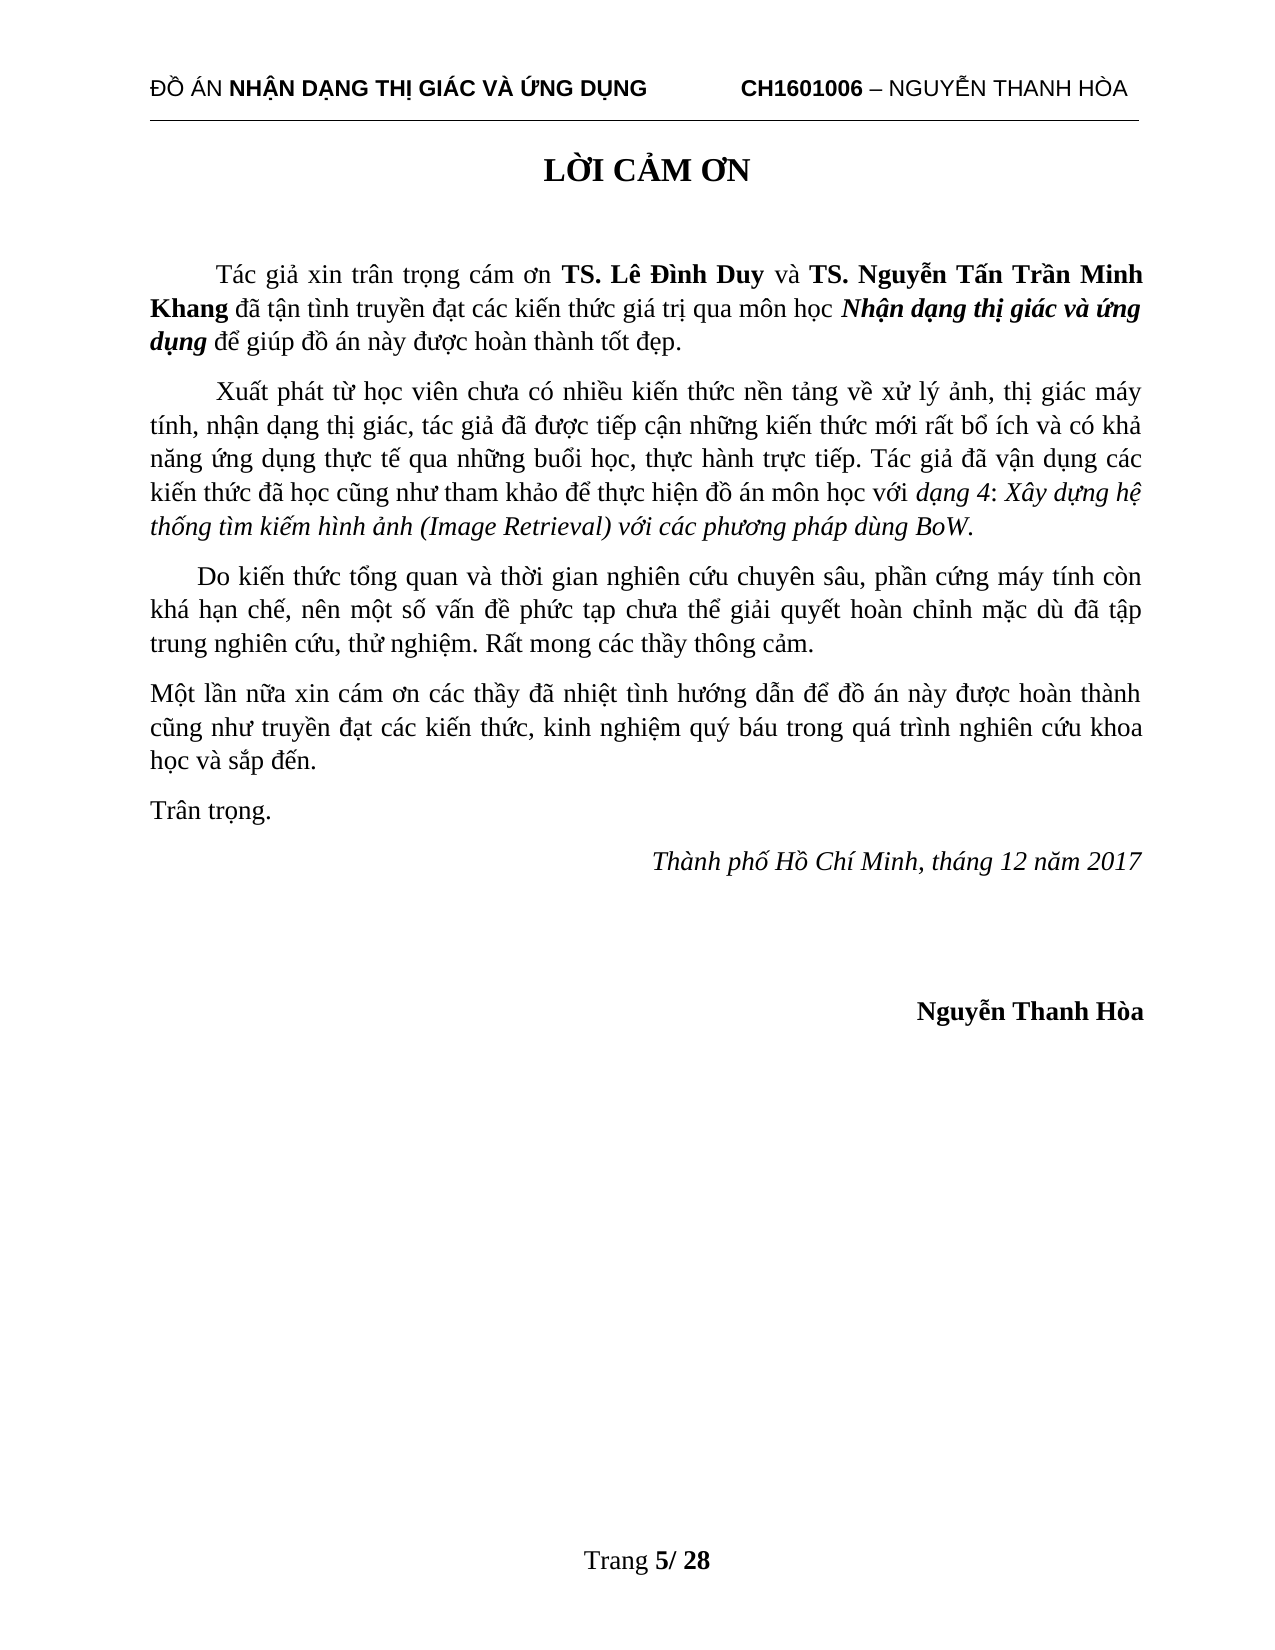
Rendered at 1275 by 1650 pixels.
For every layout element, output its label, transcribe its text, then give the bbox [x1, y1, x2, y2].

text Xuất phát từ học viên chưa có nhiều kiến thức nền tảng về xử lý ảnh, thị giác máy tính, nhận dạng thị giác, tác giả đã được tiếp cận những kiến thức mới rất bổ ích và có khả năng ứng dụng thực tế qua những buổi học, thực hành trực tiếp. Tác giả đã vận dụng các kiến thức đã học cũng như tham khảo để thực hiện đồ án môn học với dạng 4: Xây dựng hệ thống tìm kiếm hình ảnh (Image Retrieval) với các phương pháp dùng BoW. [150, 376, 1144, 541]
text Do kiến thức tổng quan và thời gian nghiên cứu chuyên sâu, phần cứng máy tính còn khá hạn chế, nên một số vấn đề phức tạp chưa thể giải quyết hoàn chỉnh mặc dù đã tập trung nghiên cứu, thử nghiệm. Rất mong các thầy thông cảm. [150, 560, 1144, 658]
text Thành phố Hồ Chí Minh, tháng 12 năm 2017 [150, 845, 1144, 876]
subtitle LỜI CẢM ƠN [150, 150, 1144, 188]
text Một lần nữa xin cám ơn các thầy đã nhiệt tình hướng dẫn để đồ án này được hoàn thành cũng như truyền đạt các kiến thức, kinh nghiệm quý báu trong quá trình nghiên cứu khoa học và sắp đến. [150, 677, 1144, 775]
text Trân trọng. [150, 794, 1144, 826]
text Nguyễn Thanh Hòa [150, 995, 1144, 1026]
text Tác giả xin trân trọng cám ơn TS. Lê Đình Duy và TS. Nguyễn Tấn Trần Minh Khang đã tận tình truyền đạt các kiến thức giá trị qua môn học Nhận dạng thị giác và ứng dụng để giúp đồ án này được hoàn thành tốt đẹp. [150, 258, 1144, 356]
